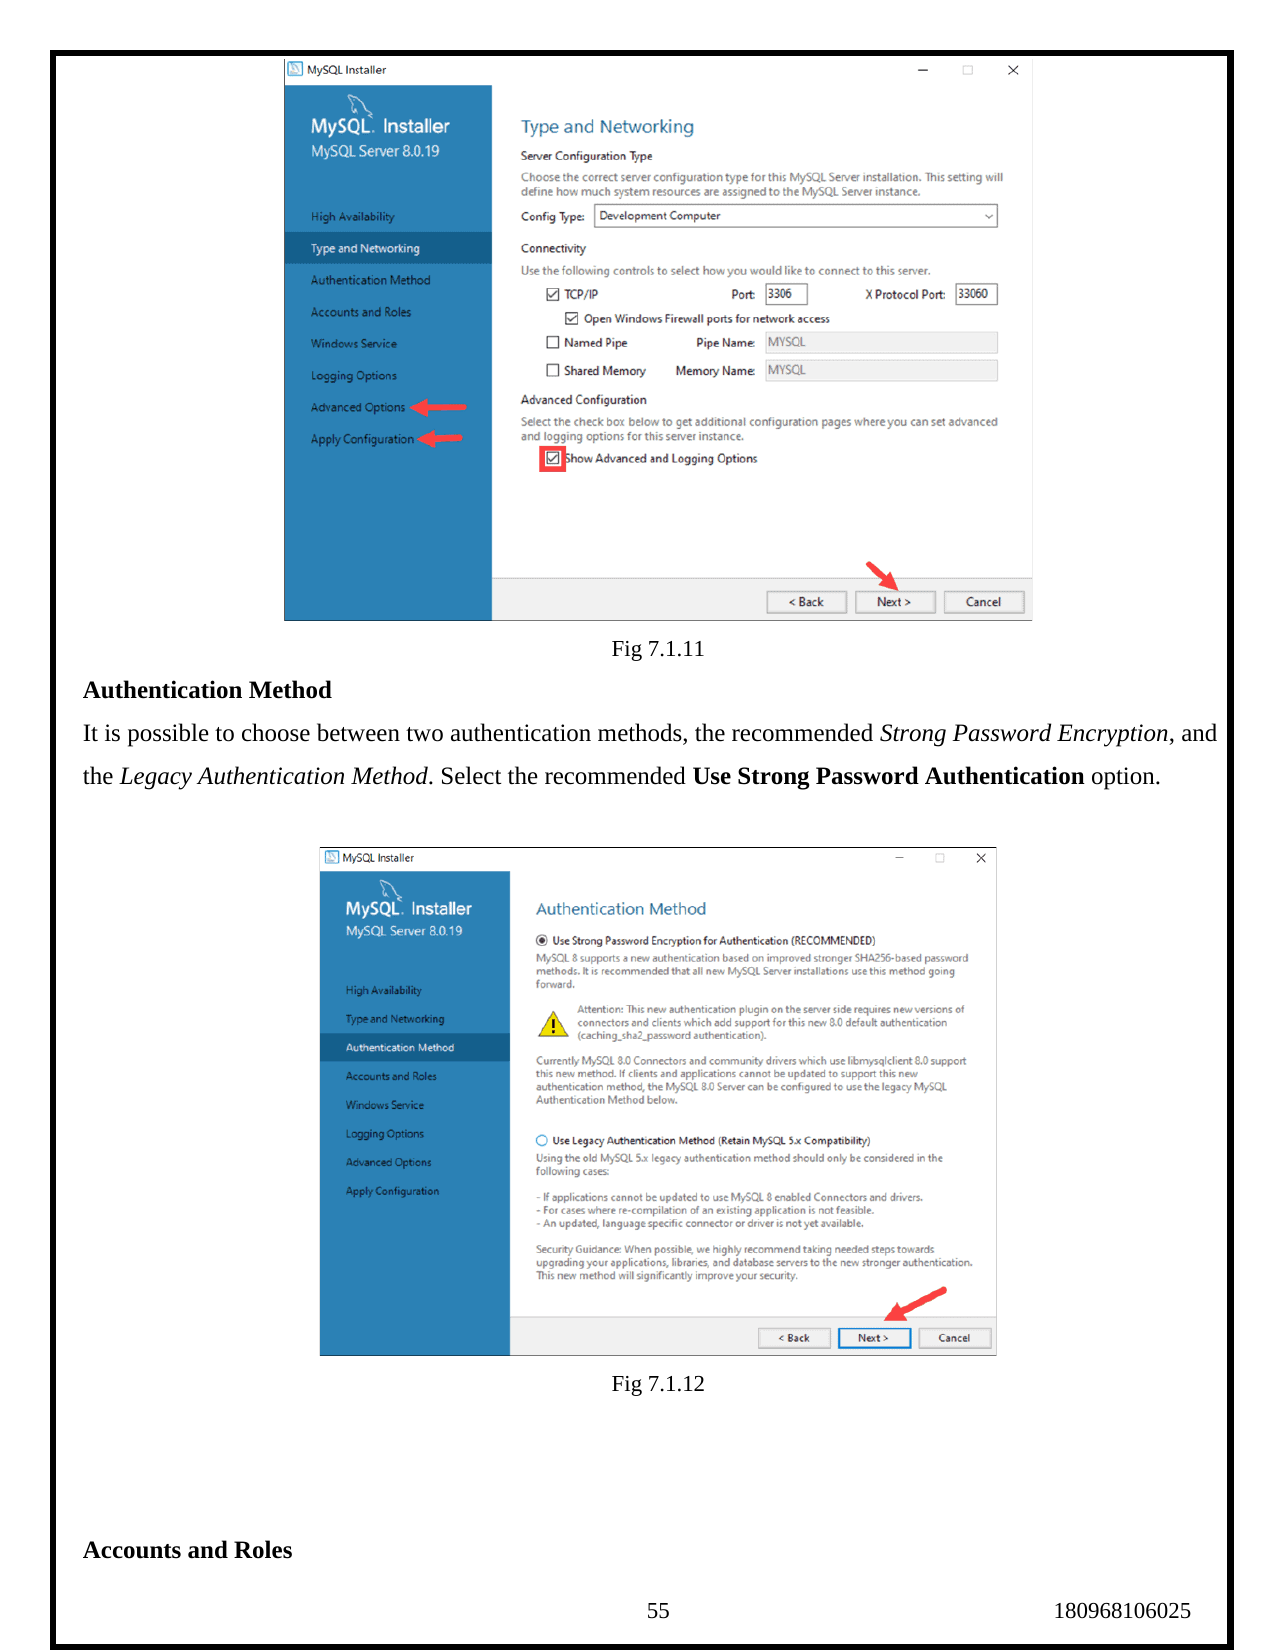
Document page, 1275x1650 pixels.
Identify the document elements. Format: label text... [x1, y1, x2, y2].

subtitle Authentication Method [83, 675, 1227, 703]
subtitle Accounts and Roles [83, 1535, 1227, 1564]
text It is possible to choose between two authentication methods, the recommended Strong Password Encryption, and the Legacy Authentication Method. Select the recommended Use Strong Password Authentication option. [83, 718, 1227, 790]
picture [284, 59, 1033, 621]
picture [319, 847, 997, 1356]
text Fig 7.1.12 [83, 1370, 1227, 1396]
text Fig 7.1.11 [83, 635, 1227, 662]
